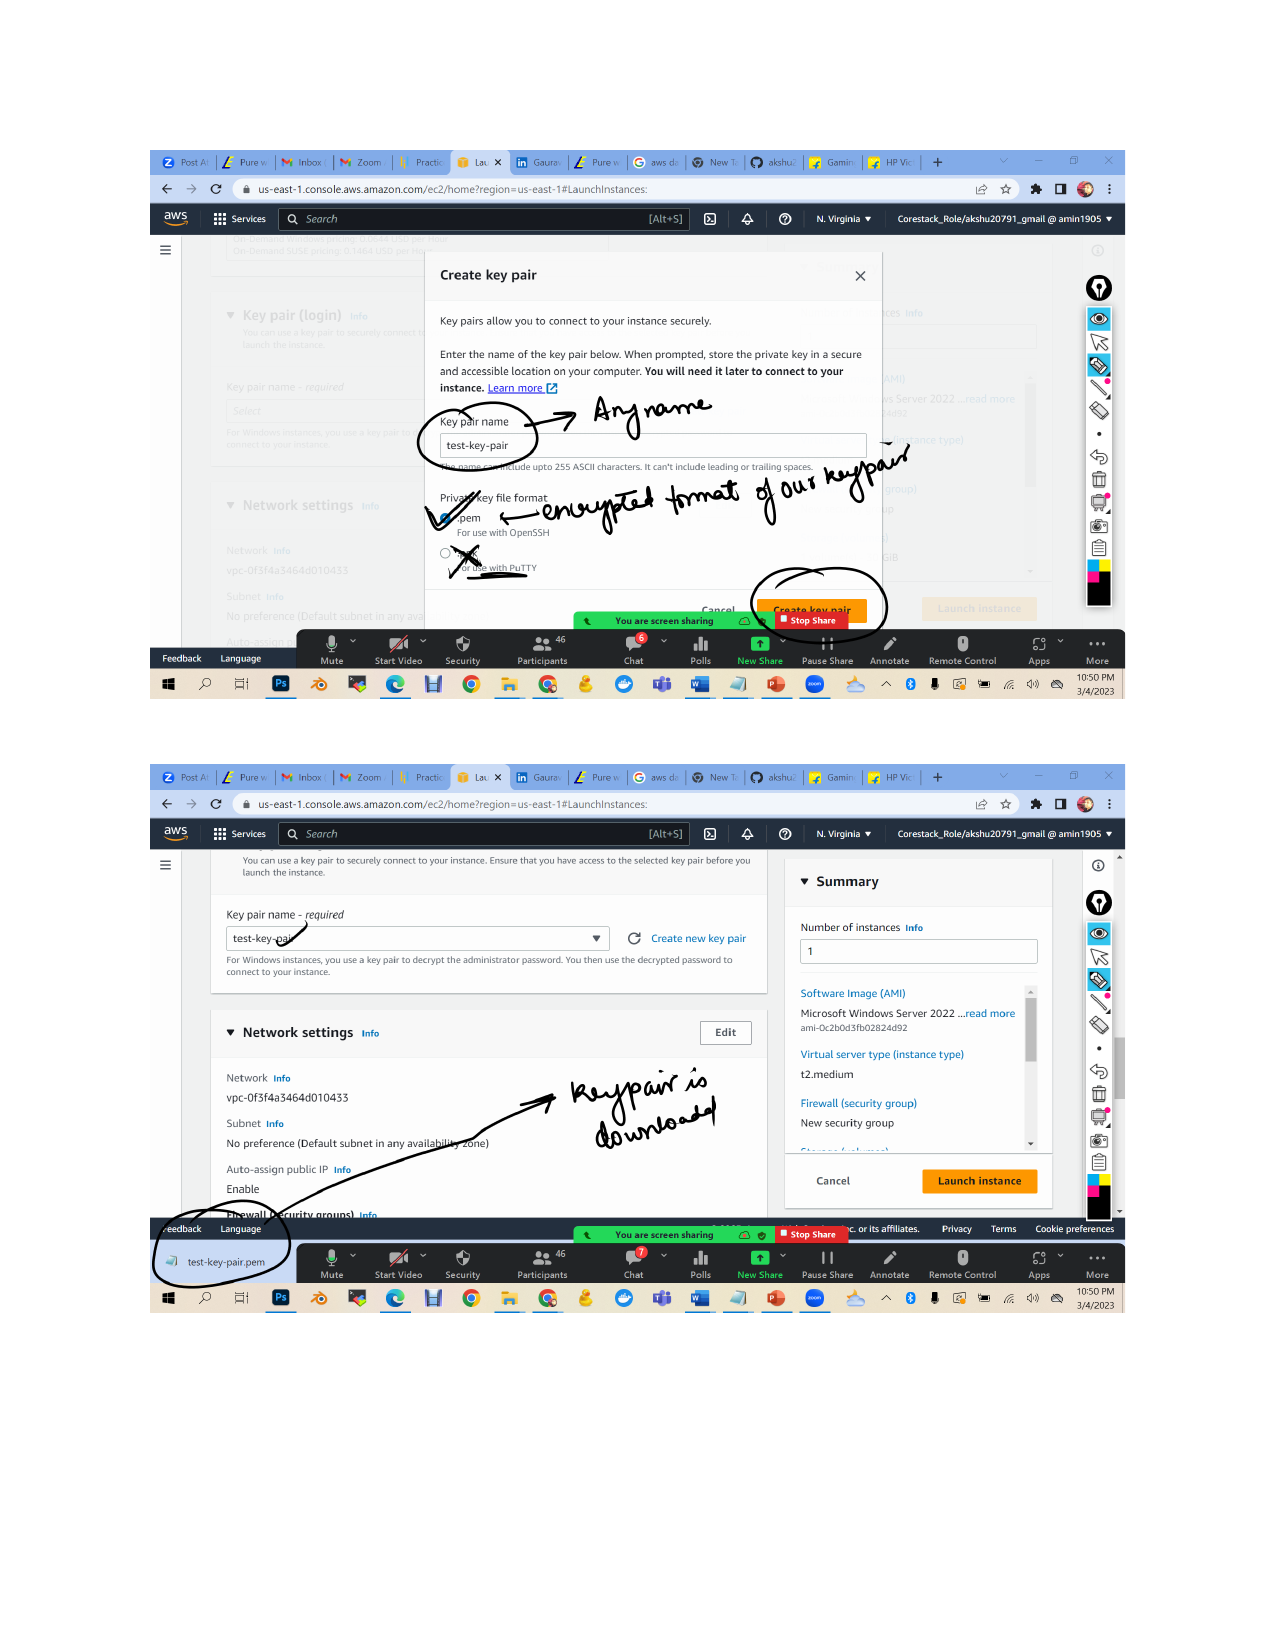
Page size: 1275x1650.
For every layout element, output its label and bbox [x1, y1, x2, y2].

picture [150, 150, 1125, 699]
picture [150, 764, 1125, 1313]
